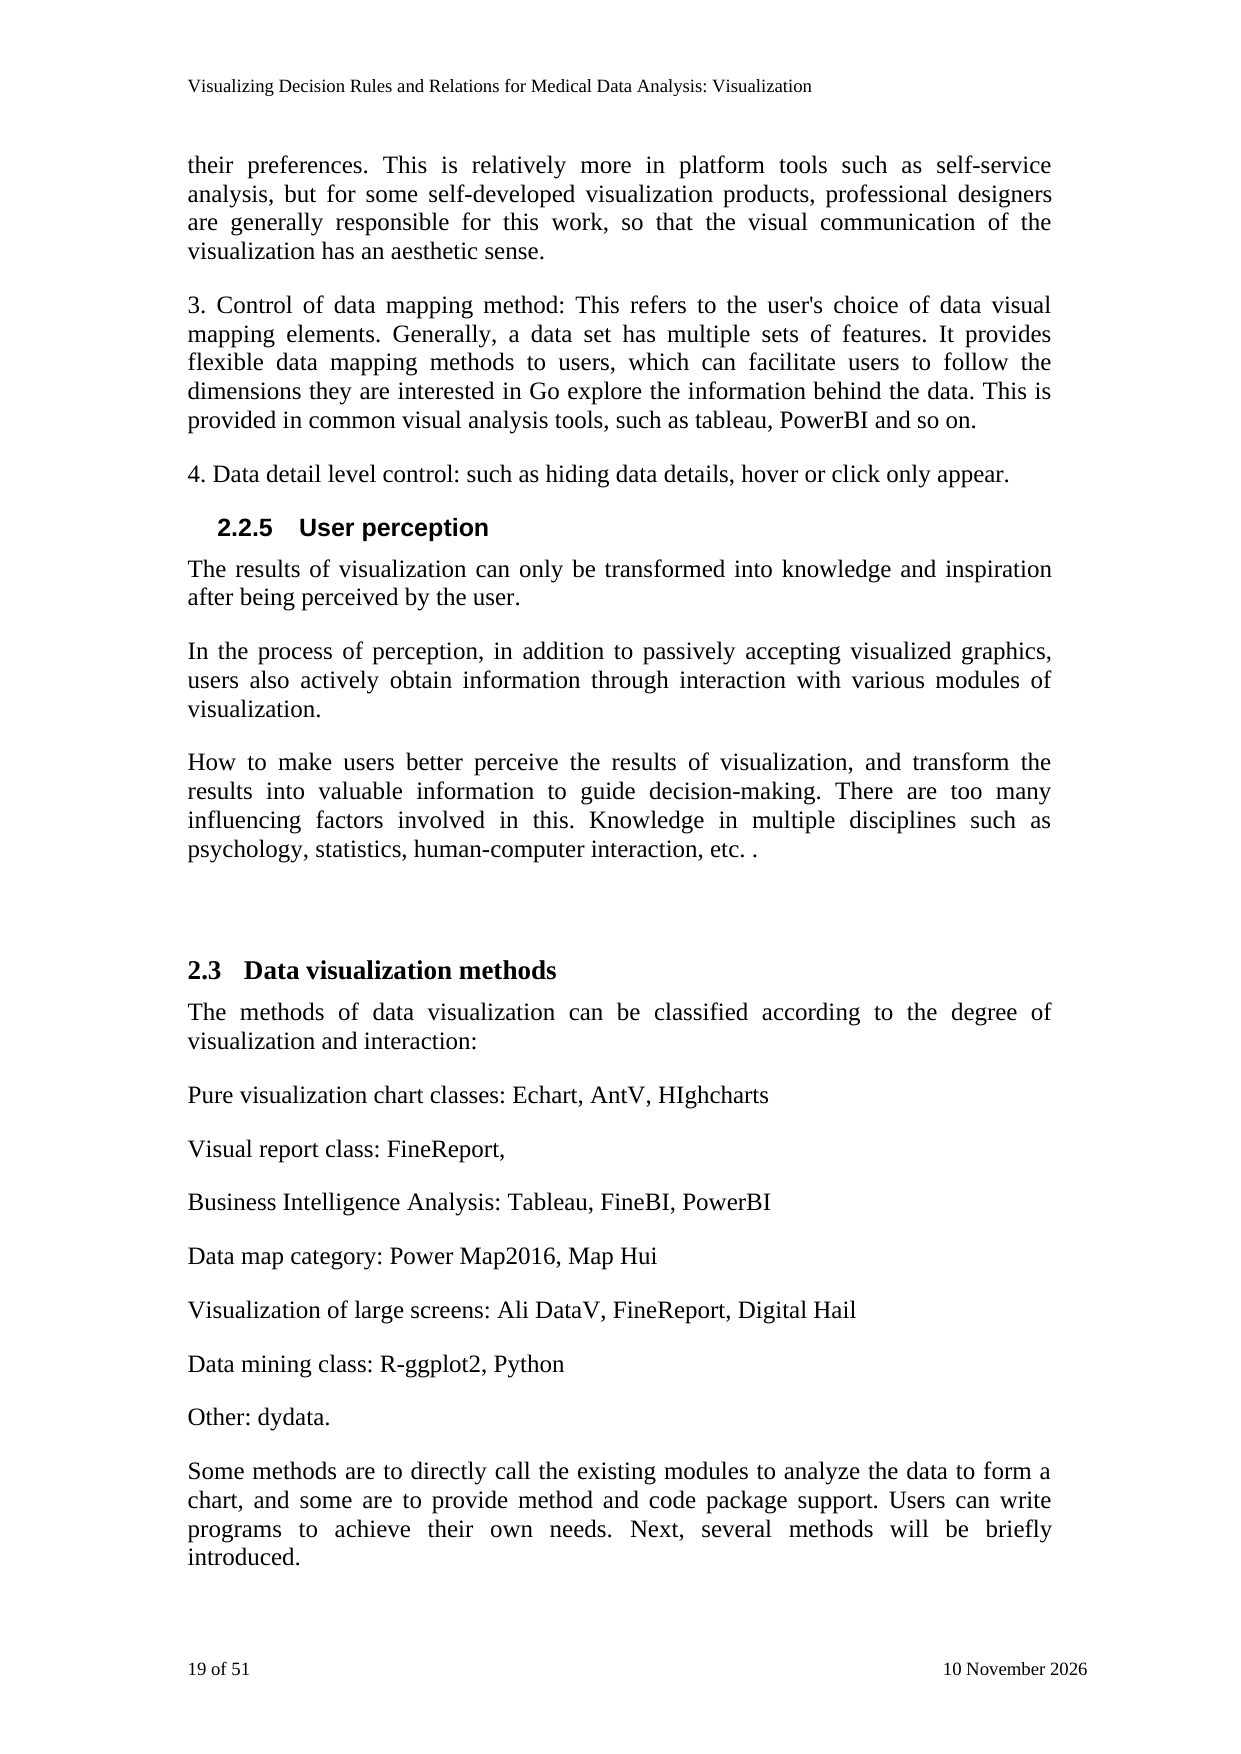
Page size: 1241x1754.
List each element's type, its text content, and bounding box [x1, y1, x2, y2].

text Other: dydata. [187, 1402, 1053, 1431]
text In the process of perception, in addition to passively accepting visualized graphics, users also actively obtain information through interaction with various modules of visualization. [187, 636, 1053, 722]
text 3. Control of data mapping method: This refers to the user's choice of data visual mapping elements. Generally, a data set has multiple sets of features. It provides flexible data mapping methods to users, which can facilitate users to follow the dimensions they are interested in Go explore the information behind the data. This is provided in common visual analysis tools, such as tableau, PowerBI and so on. [187, 290, 1053, 434]
text The methods of data visualization can be classified according to the degree of visualization and interaction: [187, 997, 1053, 1055]
text Data map category: Power Map2016, Map Hui [187, 1241, 1053, 1270]
text Business Intelligence Analysis: Tableau, FineBI, PowerBI [187, 1187, 1053, 1216]
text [187, 150, 1053, 265]
text How to make users better perceive the results of visualization, and transform the results into valuable information to guide decision-making. There are too many influencing factors involved in this. Knowledge in multiple disciplines such as psychology, statistics, human-computer interaction, etc. . [187, 747, 1053, 862]
subtitle User perception [217, 512, 1053, 541]
text Visualization of large screens: Ali DataV, FineReport, Digital Hail [187, 1295, 1053, 1324]
text Some methods are to directly call the existing modules to analyze the data to form a chart, and some are to provide method and code package support. Users can write programs to achieve their own needs. Next, several methods will be briefly introduced. [187, 1456, 1053, 1571]
text The results of visualization can only be transformed into knowledge and inspiration after being perceived by the user. [187, 554, 1053, 611]
text Pure visualization chart classes: Echart, AntV, HIghcharts [187, 1080, 1053, 1109]
text Data mining class: R-ggplot2, Python [187, 1349, 1053, 1377]
text Visual report class: FineReport, [187, 1134, 1053, 1162]
subtitle Data visualization methods [187, 954, 1053, 985]
text 4. Data detail level control: such as hiding data details, hover or click only appear. [187, 459, 1053, 487]
